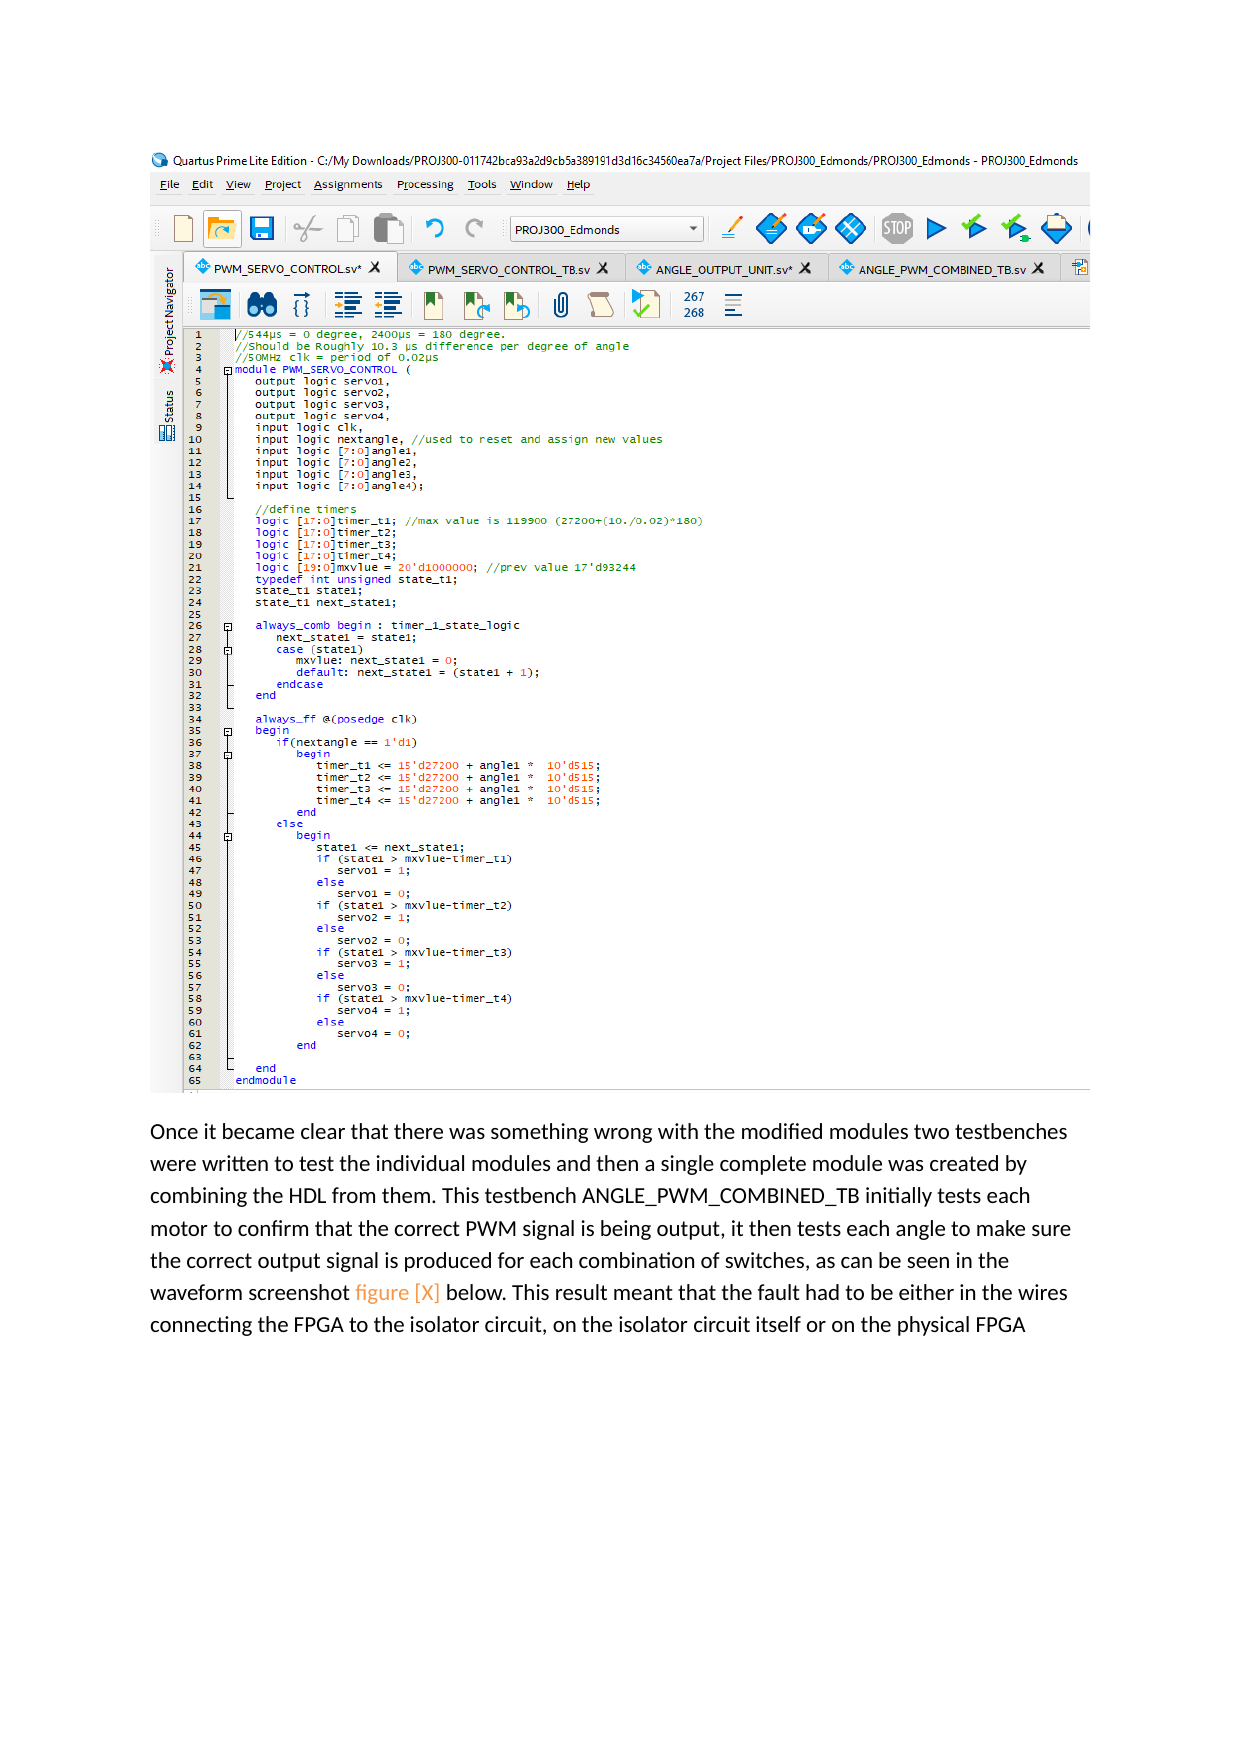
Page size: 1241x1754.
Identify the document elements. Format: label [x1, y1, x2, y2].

text [150, 1117, 1090, 1338]
picture [150, 150, 1091, 1093]
